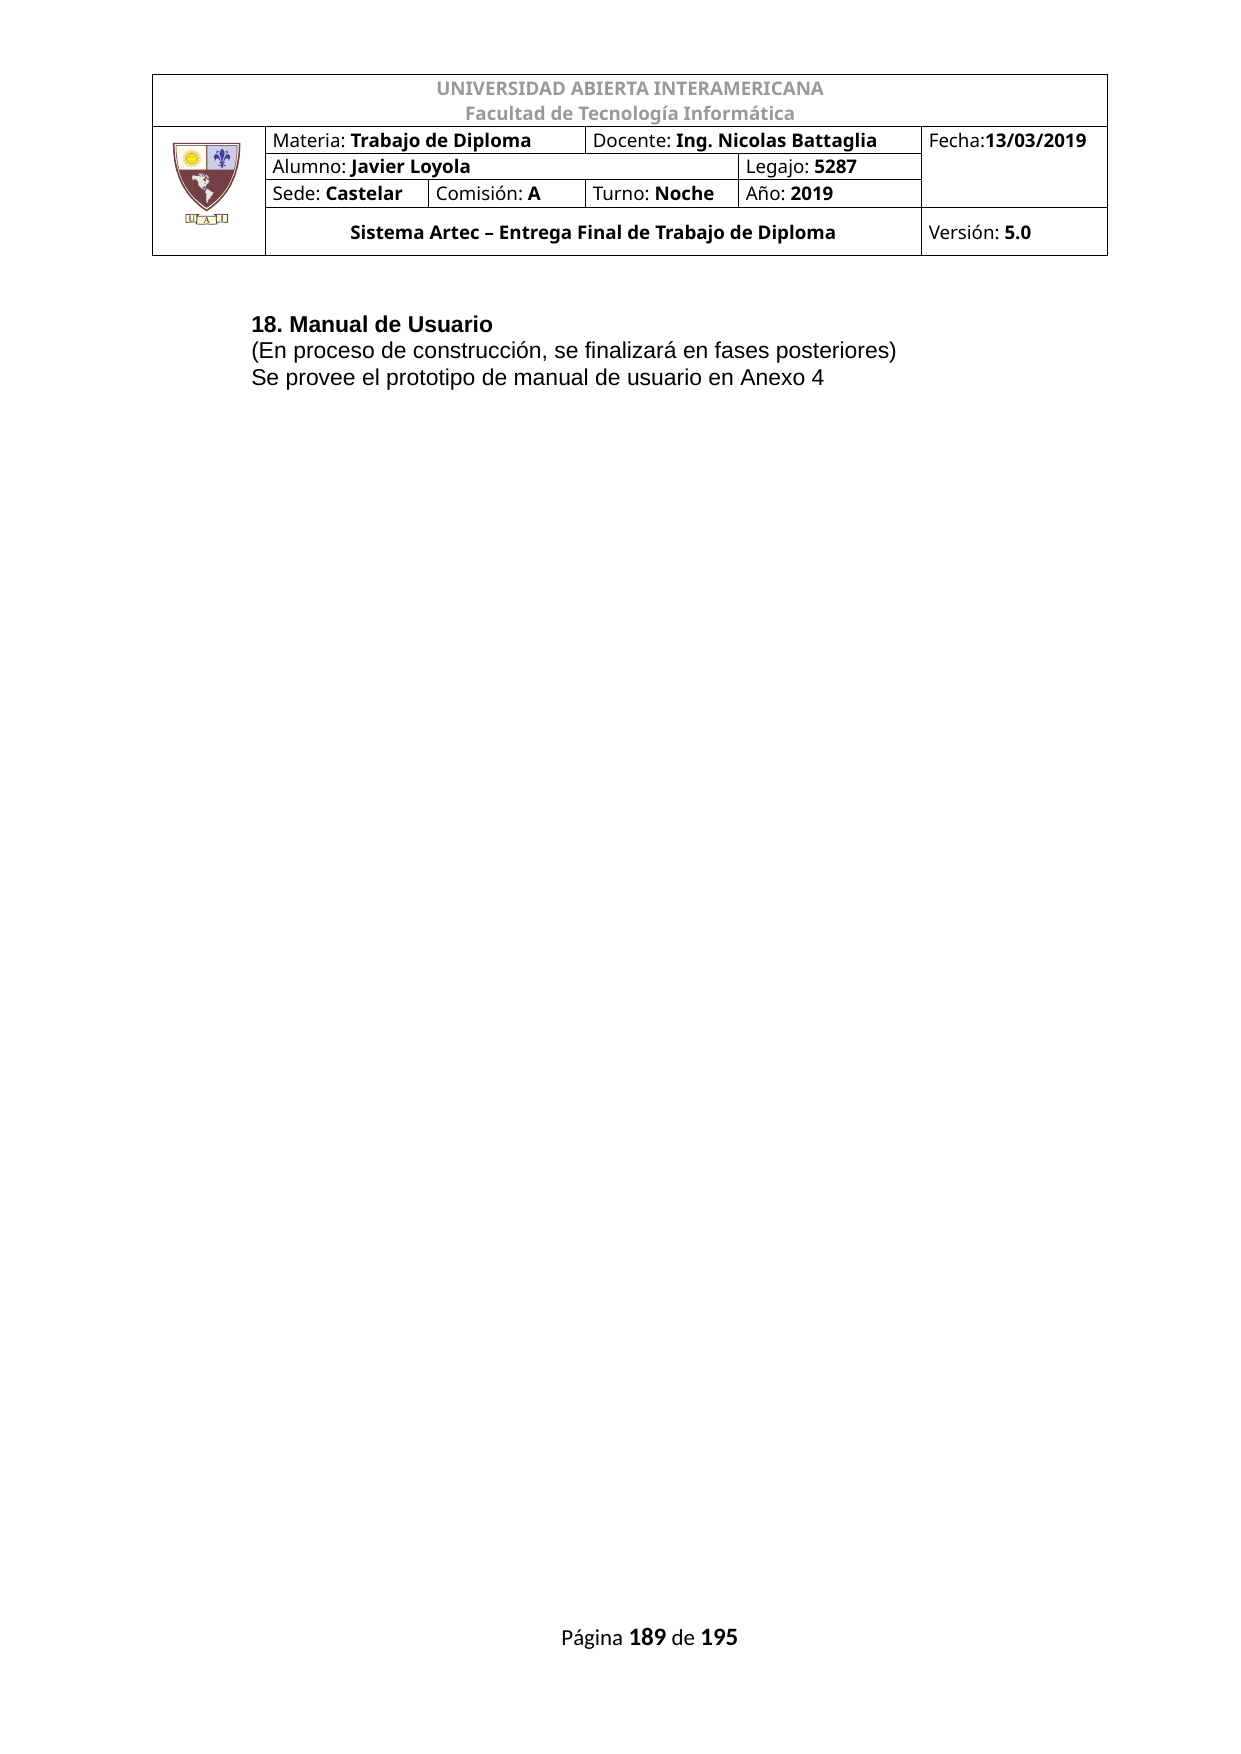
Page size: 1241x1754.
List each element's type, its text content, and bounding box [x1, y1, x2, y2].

text Se provee el prototipo de manual de usuario en Anexo 4 [251, 363, 1122, 390]
text (En proceso de construcción, se finalizará en fases posteriores) [251, 337, 1122, 363]
text 18. Manual de Usuario [251, 311, 1122, 337]
picture [157, 136, 257, 228]
